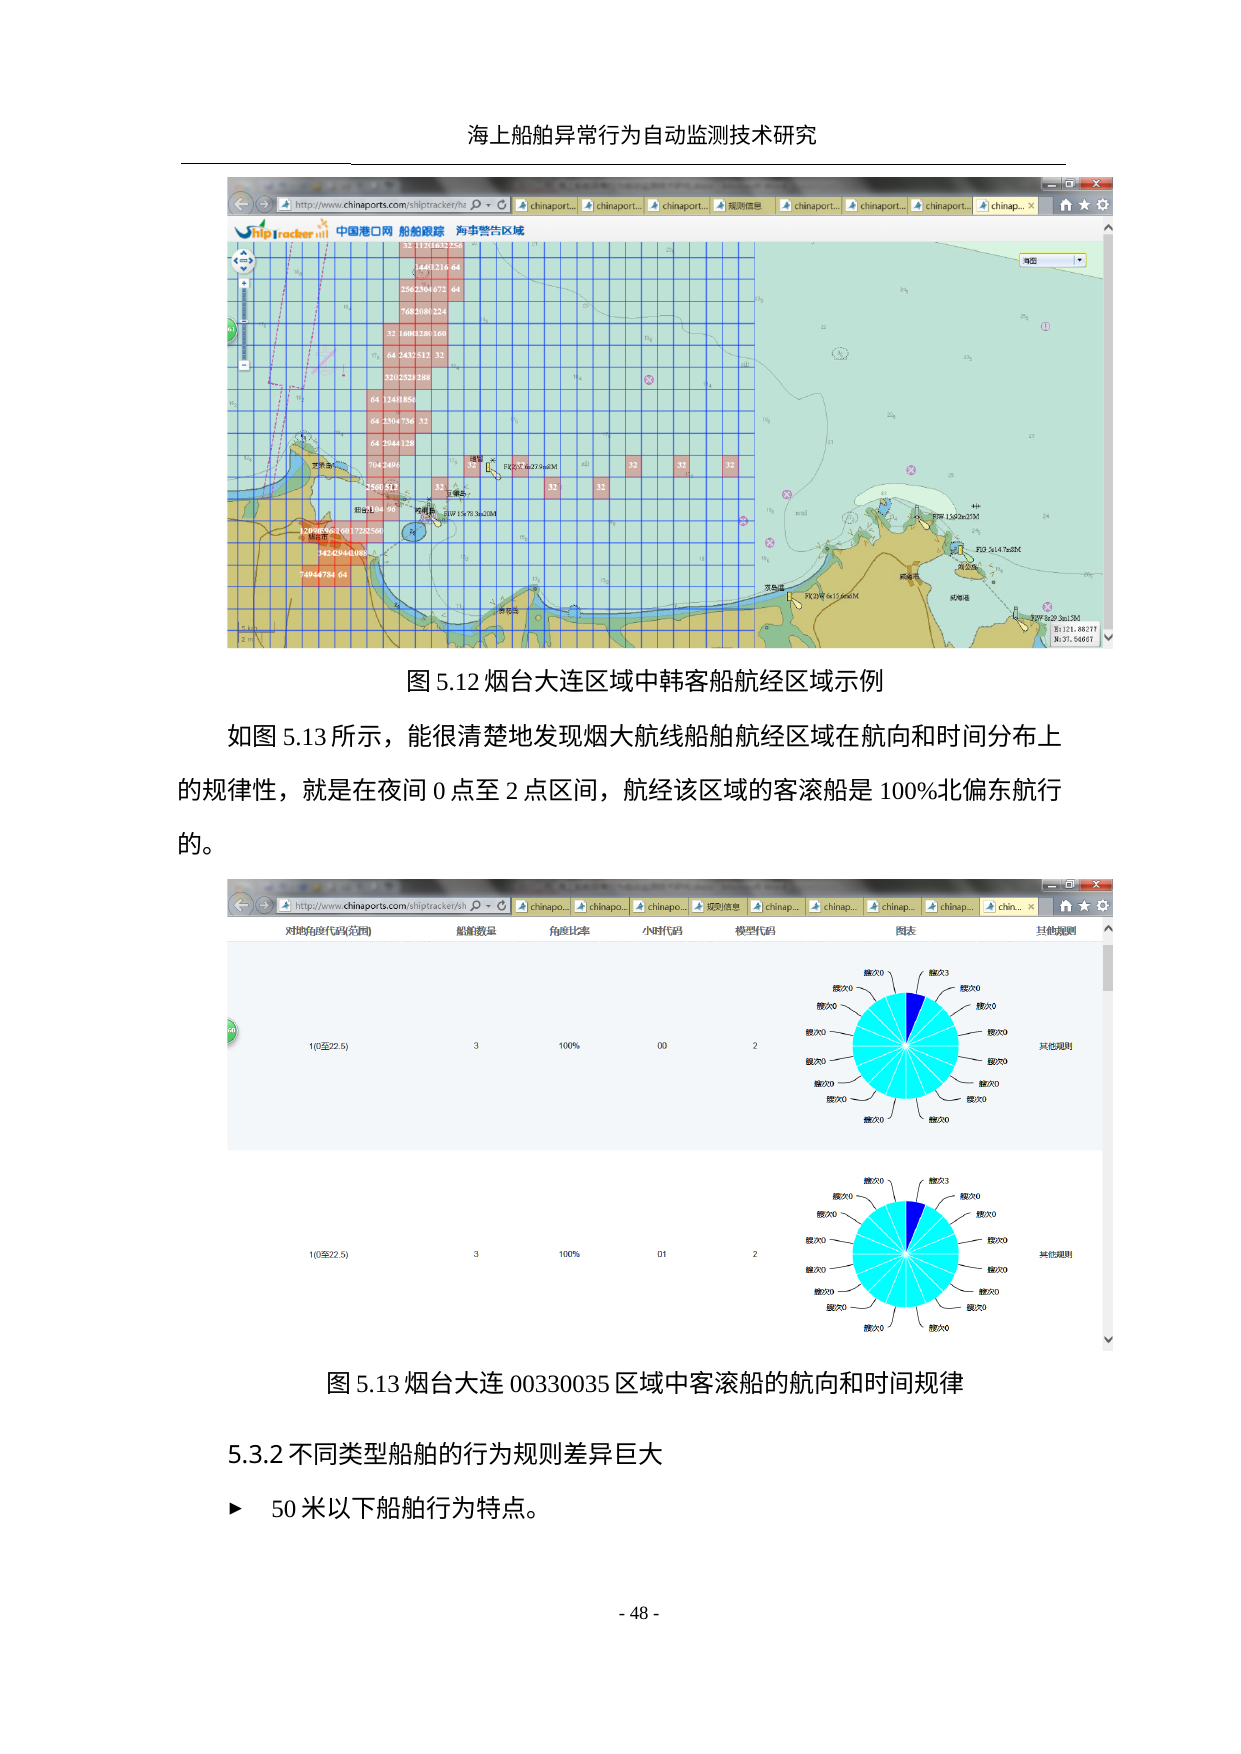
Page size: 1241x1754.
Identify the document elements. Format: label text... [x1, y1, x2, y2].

picture [227, 879, 1113, 1351]
list 50米以下船舶行为特点。 [227, 1489, 1063, 1525]
subtitle 5.3.2不同类型船舶的行为规则差异巨大 [177, 1434, 1063, 1471]
text 如图5.13所示，能很清楚地发现烟大航线船舶航经区域在航向和时间分布上的规律性，就是在夜间0点至2点区间，航经该区域的客滚船是100%北偏东航行的。 [177, 716, 1063, 861]
text 图5.13烟台大连00330035区域中客滚船的航向和时间规律 [177, 1363, 1063, 1400]
text 图5.12烟台大连区域中韩客船航经区域示例 [177, 662, 1063, 698]
picture [227, 177, 1113, 649]
